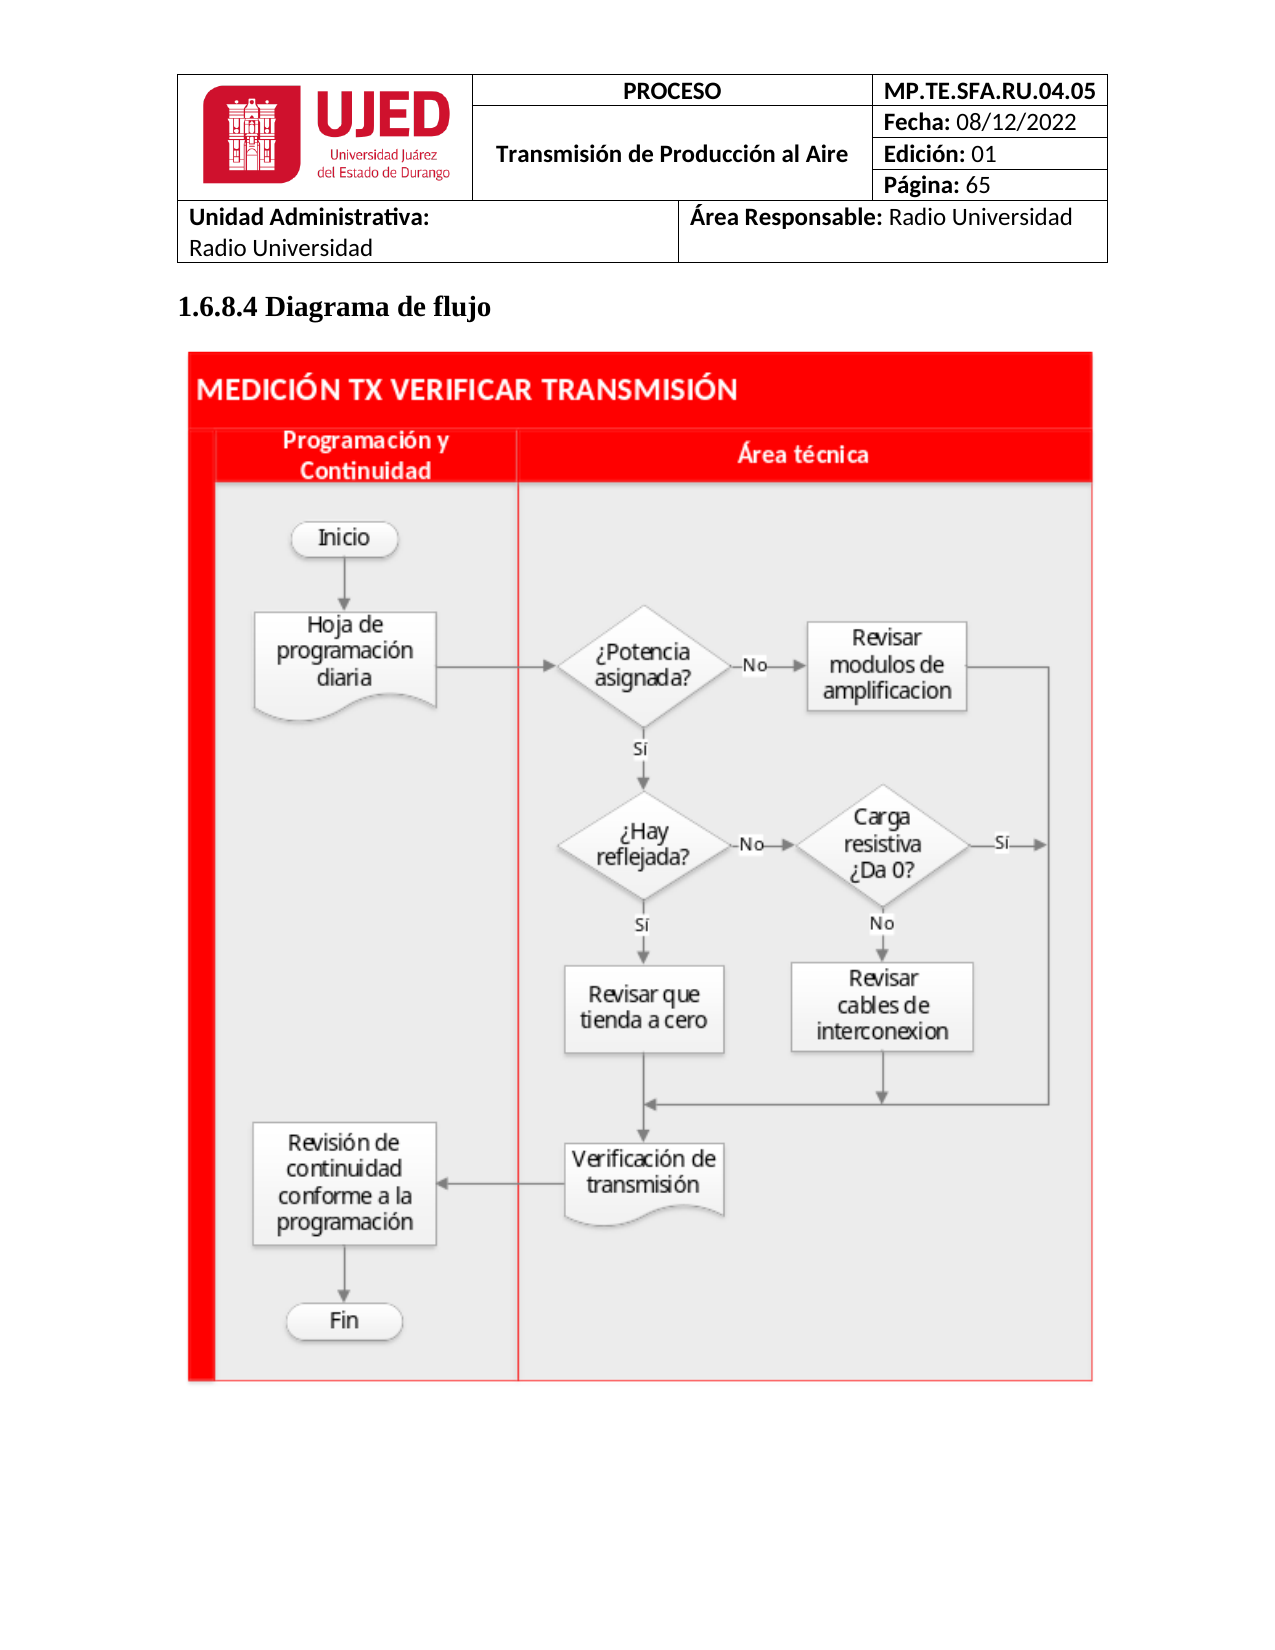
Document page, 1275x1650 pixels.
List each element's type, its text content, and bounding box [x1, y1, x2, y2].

picture [188, 75, 457, 193]
subtitle 1.6.8.4 Diagrama de flujo [177, 289, 1098, 322]
